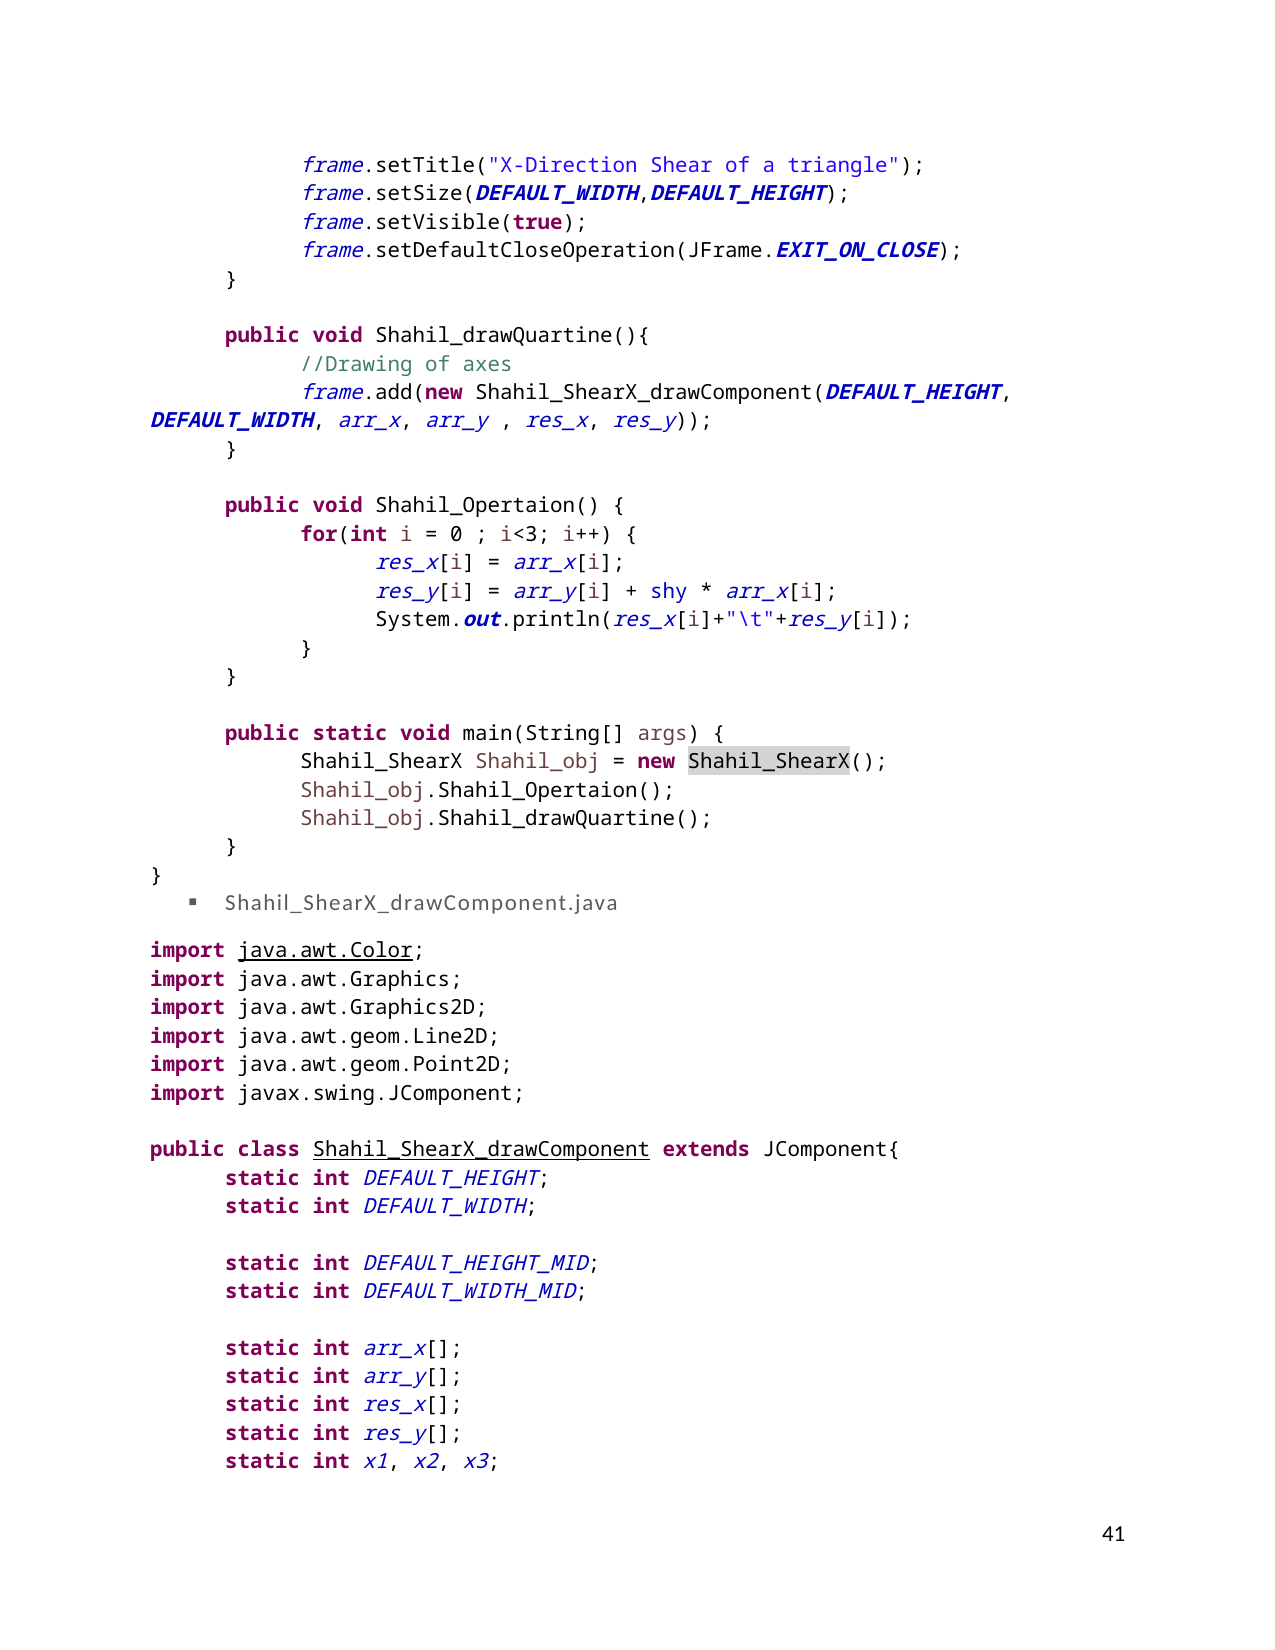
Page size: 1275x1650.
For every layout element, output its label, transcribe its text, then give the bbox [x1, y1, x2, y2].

text } [150, 434, 1125, 462]
text } [150, 264, 1125, 292]
text Shahil_obj.Shahil_drawQuartine(); [150, 803, 1125, 832]
text import java.awt.Graphics; [150, 964, 1125, 992]
text public void Shahil_drawQuartine(){ [150, 320, 1125, 349]
text static int DEFAULT_WIDTH; [150, 1191, 1125, 1220]
text public class Shahil_ShearX_drawComponent extends JComponent{ [150, 1134, 1125, 1163]
text static int res_y[]; [150, 1418, 1125, 1446]
text frame.setSize(DEFAULT_WIDTH,DEFAULT_HEIGHT); [150, 178, 1125, 207]
subtitle Shahil_ShearX_drawComponent.java [187, 888, 1125, 917]
text Shahil_obj.Shahil_Opertaion(); [150, 775, 1125, 803]
text import java.awt.geom.Line2D; [150, 1021, 1125, 1049]
text } [150, 661, 1125, 689]
text import java.awt.geom.Point2D; [150, 1049, 1125, 1078]
text static int arr_x[]; [150, 1333, 1125, 1361]
text System.out.println(res_x[i]+"\t"+res_y[i]); [150, 604, 1125, 633]
text public static void main(String[] args) { [150, 718, 1125, 746]
text Shahil_ShearX Shahil_obj = new Shahil_ShearX(); [150, 746, 688, 775]
text } [150, 832, 1125, 860]
text res_x[i] = arr_x[i]; [150, 547, 1125, 576]
text import java.awt.Color; [150, 935, 1125, 964]
text } [150, 860, 1125, 888]
text import javax.swing.JComponent; [150, 1078, 1125, 1106]
text static int DEFAULT_WIDTH_MID; [150, 1276, 1125, 1305]
text for(int i = 0 ; i<3; i++) { [150, 519, 1125, 547]
text static int res_x[]; [150, 1389, 1125, 1418]
text res_y[i] = arr_y[i] + shy * arr_x[i]; [150, 576, 1125, 604]
text Shahil_ShearX Shahil_obj = new Shahil_ShearX(); [850, 746, 1125, 775]
text //Drawing of axes [150, 349, 1125, 377]
text frame.setVisible(true); [150, 207, 1125, 235]
text import java.awt.Graphics2D; [150, 992, 1125, 1021]
text frame.setTitle("X-Direction Shear of a triangle"); [150, 150, 1125, 178]
text static int DEFAULT_HEIGHT_MID; [150, 1248, 1125, 1276]
text } [150, 633, 1125, 661]
text static int arr_y[]; [150, 1361, 1125, 1389]
text static int x1, x2, x3; [150, 1446, 1125, 1475]
text frame.add(new Shahil_ShearX_drawComponent(DEFAULT_HEIGHT, DEFAULT_WIDTH, arr_x, arr_y , res_x, res_y)); [150, 377, 1125, 434]
text static int DEFAULT_HEIGHT; [150, 1163, 1125, 1191]
text public void Shahil_Opertaion() { [150, 490, 1125, 519]
text frame.setDefaultCloseOperation(JFrame.EXIT_ON_CLOSE); [150, 235, 1125, 264]
